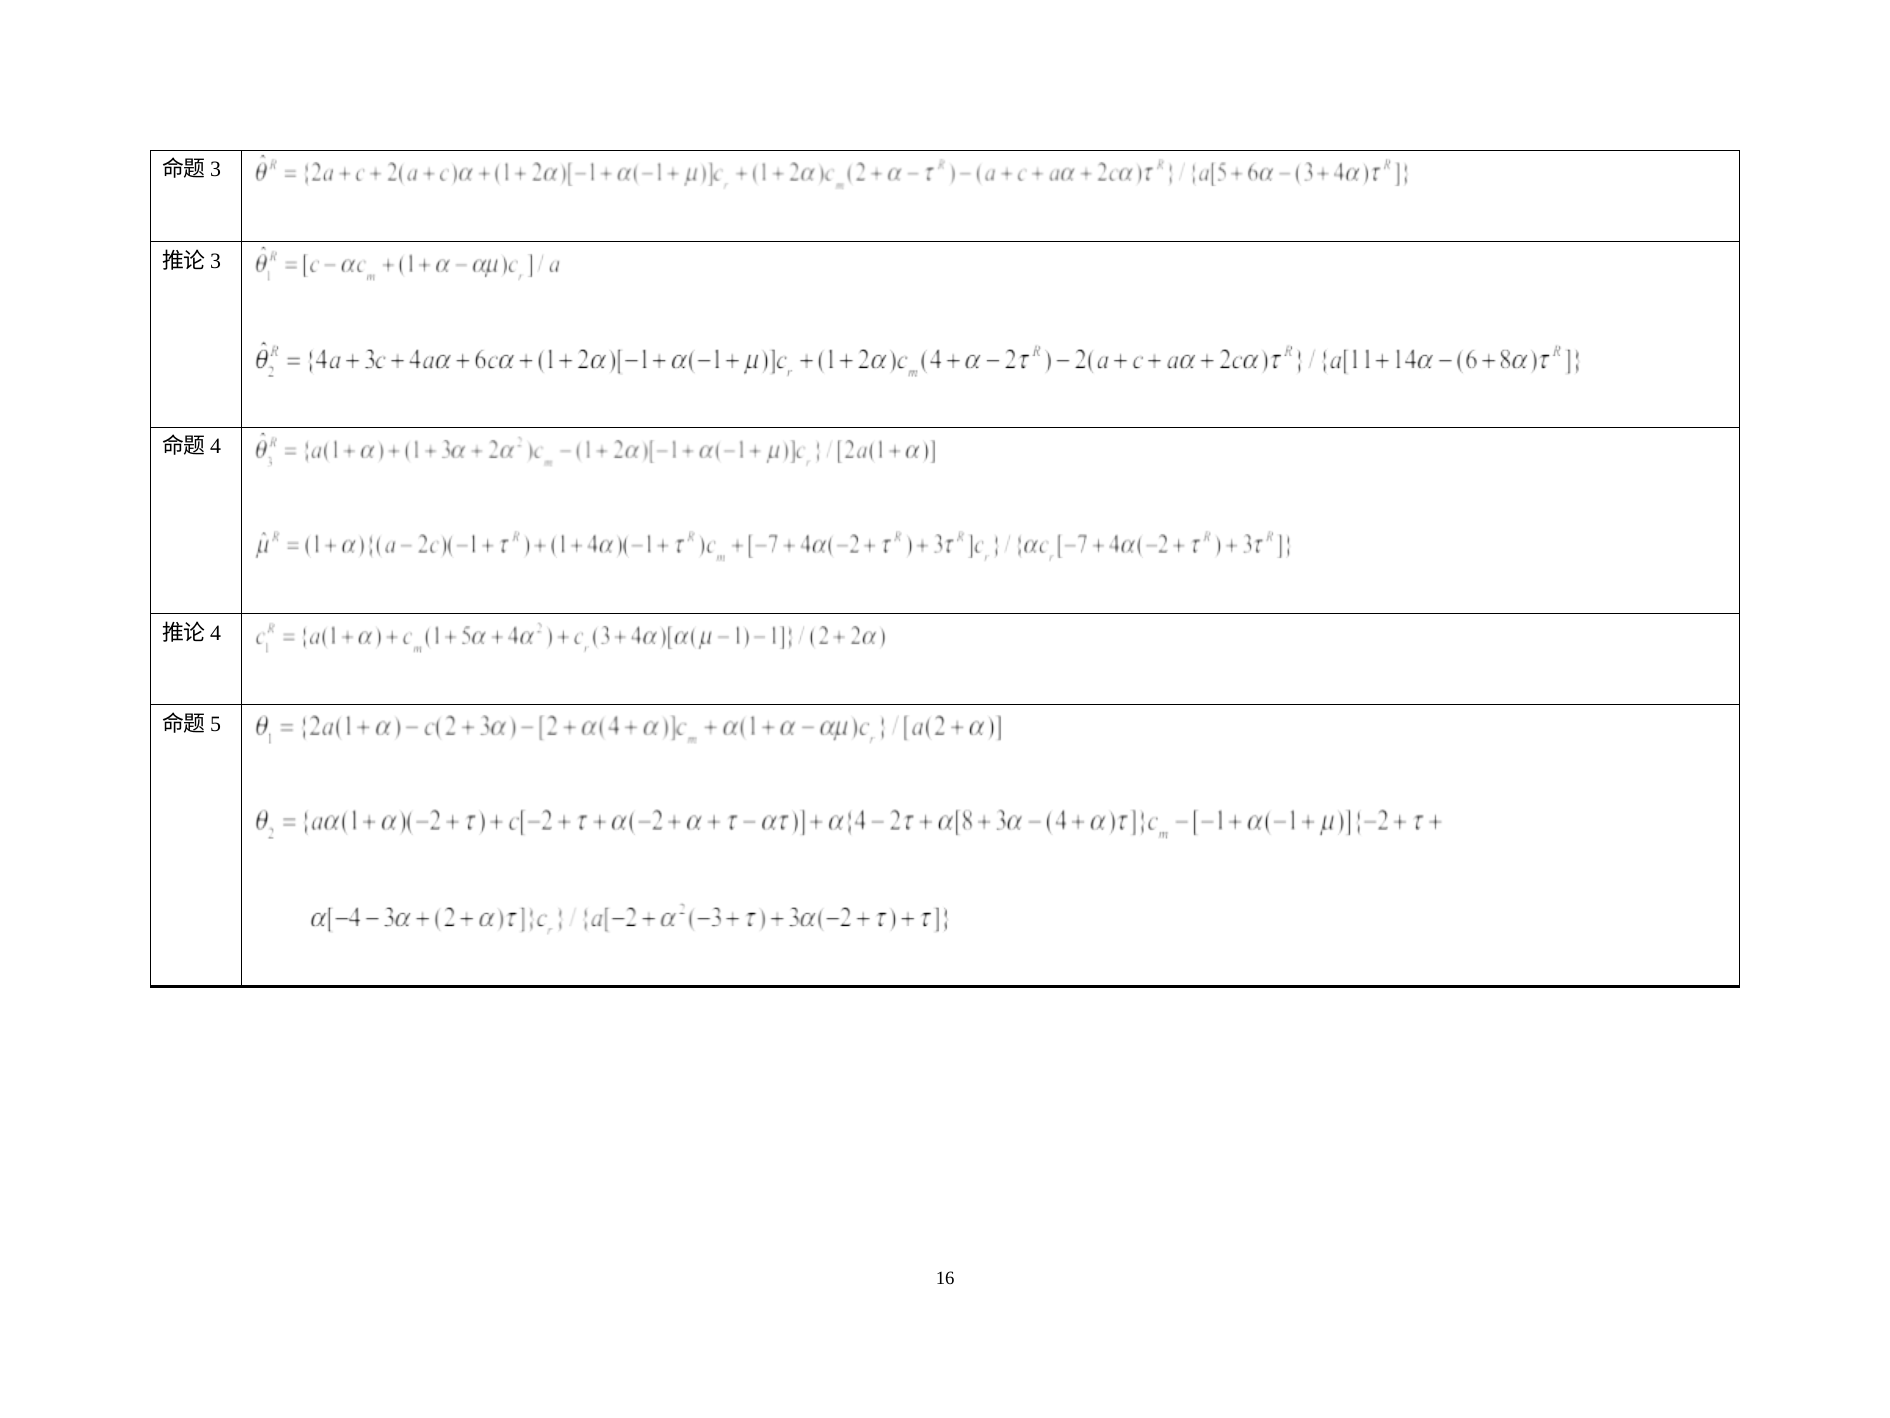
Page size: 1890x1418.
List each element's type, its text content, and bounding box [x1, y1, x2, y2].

table_cell 推论3 [151, 242, 241, 427]
table_cell 命题5 [151, 705, 241, 985]
table_cell [242, 242, 1739, 427]
table_cell 命题4 [151, 428, 241, 613]
table_cell [242, 151, 1739, 241]
table_cell 命题3 [151, 151, 241, 241]
table_cell [242, 614, 1739, 704]
table_cell [242, 705, 1739, 985]
table_cell [242, 428, 1739, 613]
table_cell 推论4 [151, 614, 241, 704]
